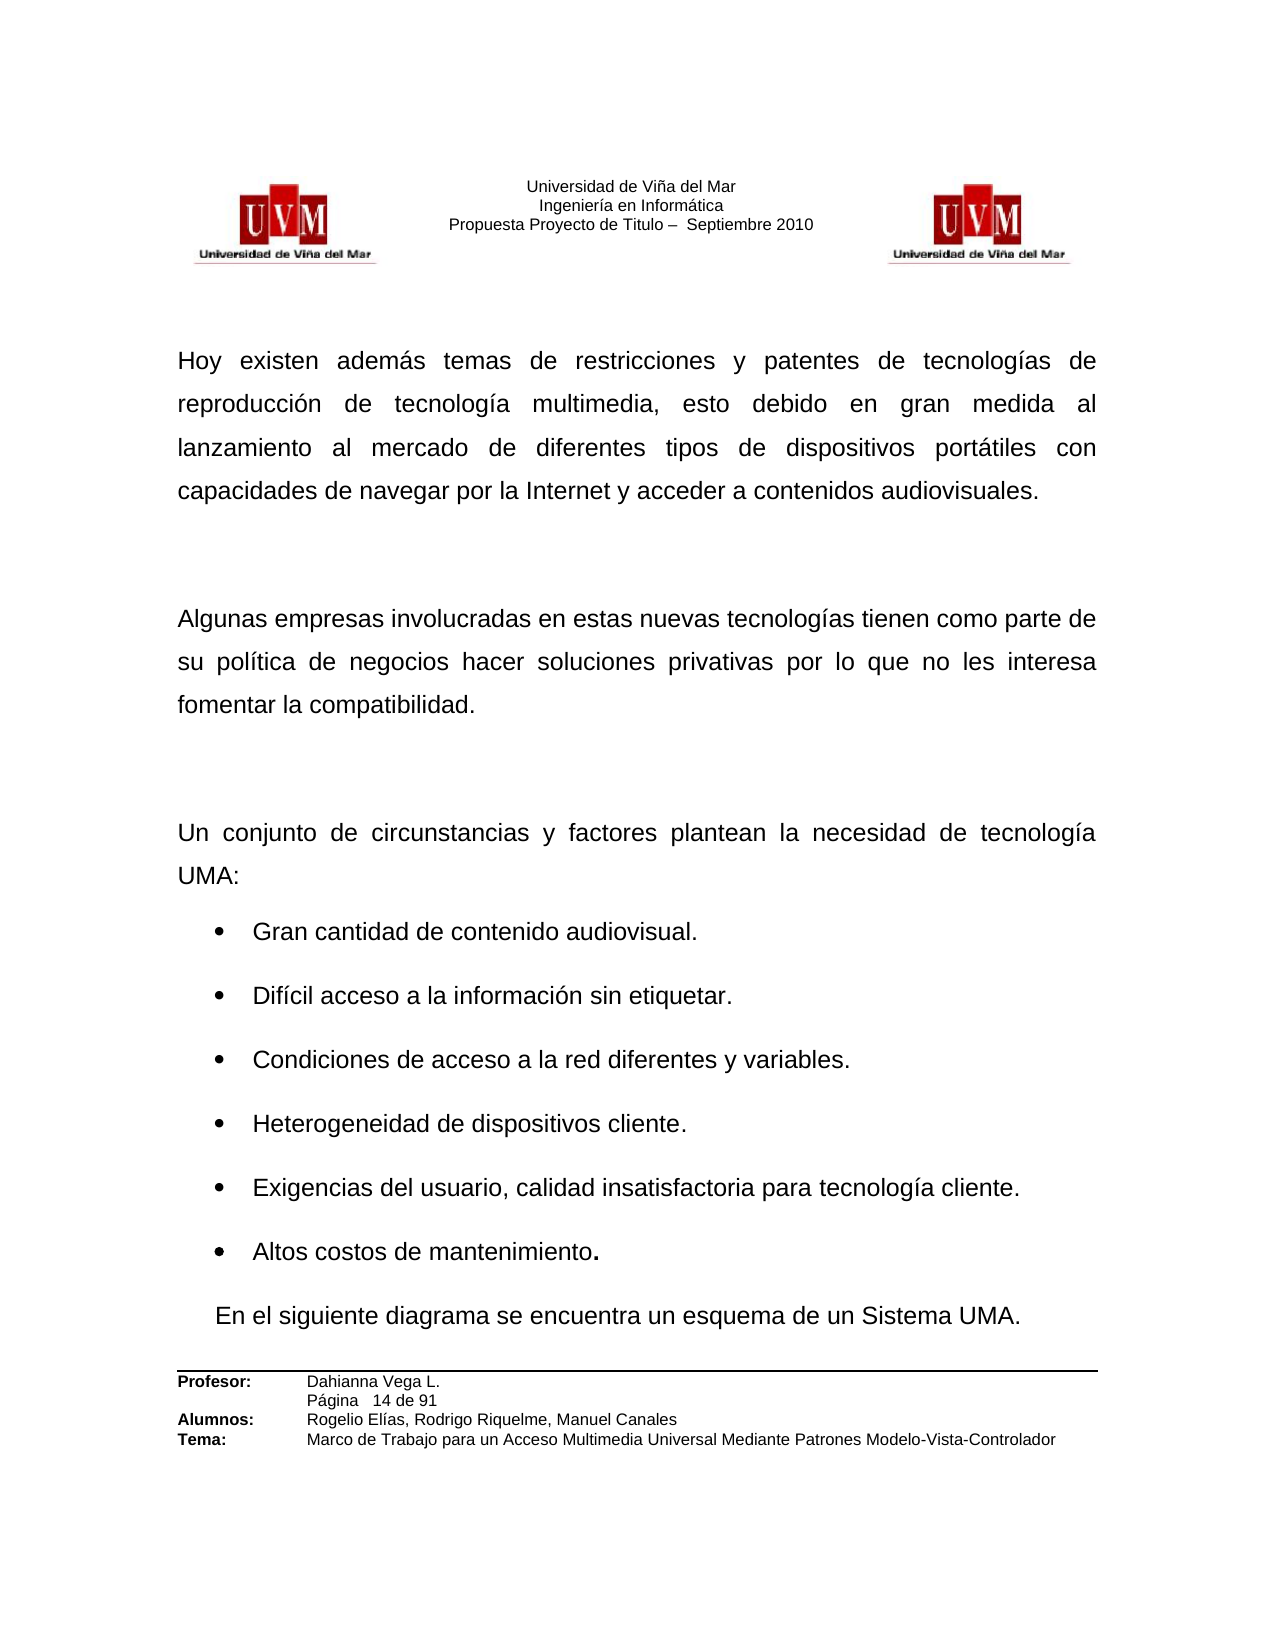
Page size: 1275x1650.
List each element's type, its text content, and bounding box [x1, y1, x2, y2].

text Un conjunto de circunstancias y factores plantean la necesidad de tecnología UMA: [177, 818, 1098, 890]
text Hoy existen además temas de restricciones y patentes de tecnologías de reproducción de tecnología multimedia, esto debido en gran medida al lanzamiento al mercado de diferentes tipos de dispositivos portátiles con capacidades de navegar por la Internet y acceder a contenidos audiovisuales. [177, 346, 1098, 504]
list Heterogeneidad de dispositivos cliente. [215, 1109, 1098, 1138]
list Altos costos de mantenimiento. [215, 1237, 1098, 1266]
list Difícil acceso a la información sin etiquetar. [215, 981, 1098, 1009]
list En el siguiente diagrama se encuentra un esquema de un Sistema UMA. [215, 1301, 1098, 1330]
list Exigencias del usuario, calidad insatisfactoria para tecnología cliente. [215, 1173, 1098, 1202]
text Algunas empresas involucradas en estas nuevas tecnologías tienen como parte de su política de negocios hacer soluciones privativas por lo que no les interesa fomentar la compatibilidad. [177, 604, 1098, 719]
list Gran cantidad de contenido audiovisual. [215, 917, 1098, 945]
picture [871, 176, 1084, 267]
list Condiciones de acceso a la red diferentes y variables. [215, 1045, 1098, 1073]
picture [177, 176, 390, 267]
